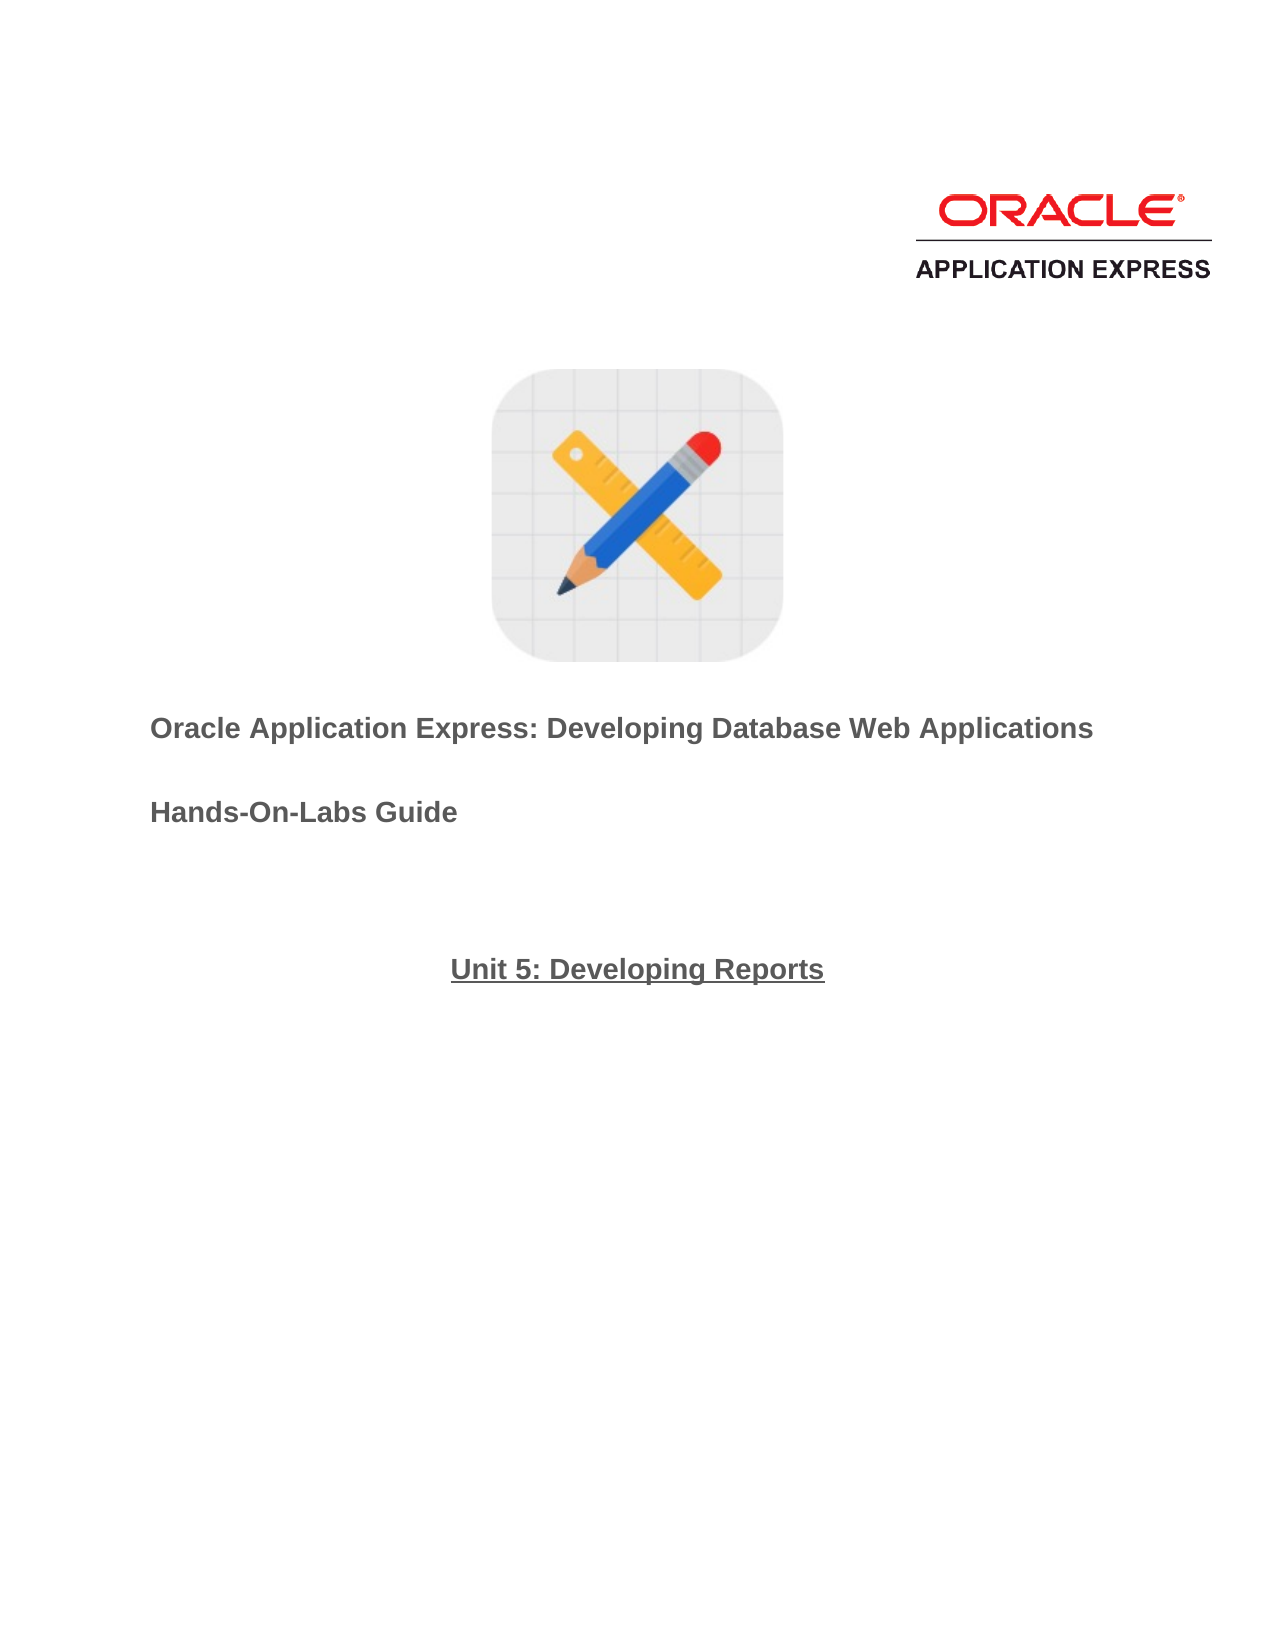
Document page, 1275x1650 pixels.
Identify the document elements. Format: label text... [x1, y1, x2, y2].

subtitle Hands-On-Labs Guide [150, 795, 1125, 828]
subtitle Unit 5: Developing Reports [150, 952, 1125, 986]
subtitle Oracle Application Express: Developing Database Web Applications [150, 711, 1125, 745]
picture [900, 175, 1221, 320]
picture [491, 369, 784, 662]
